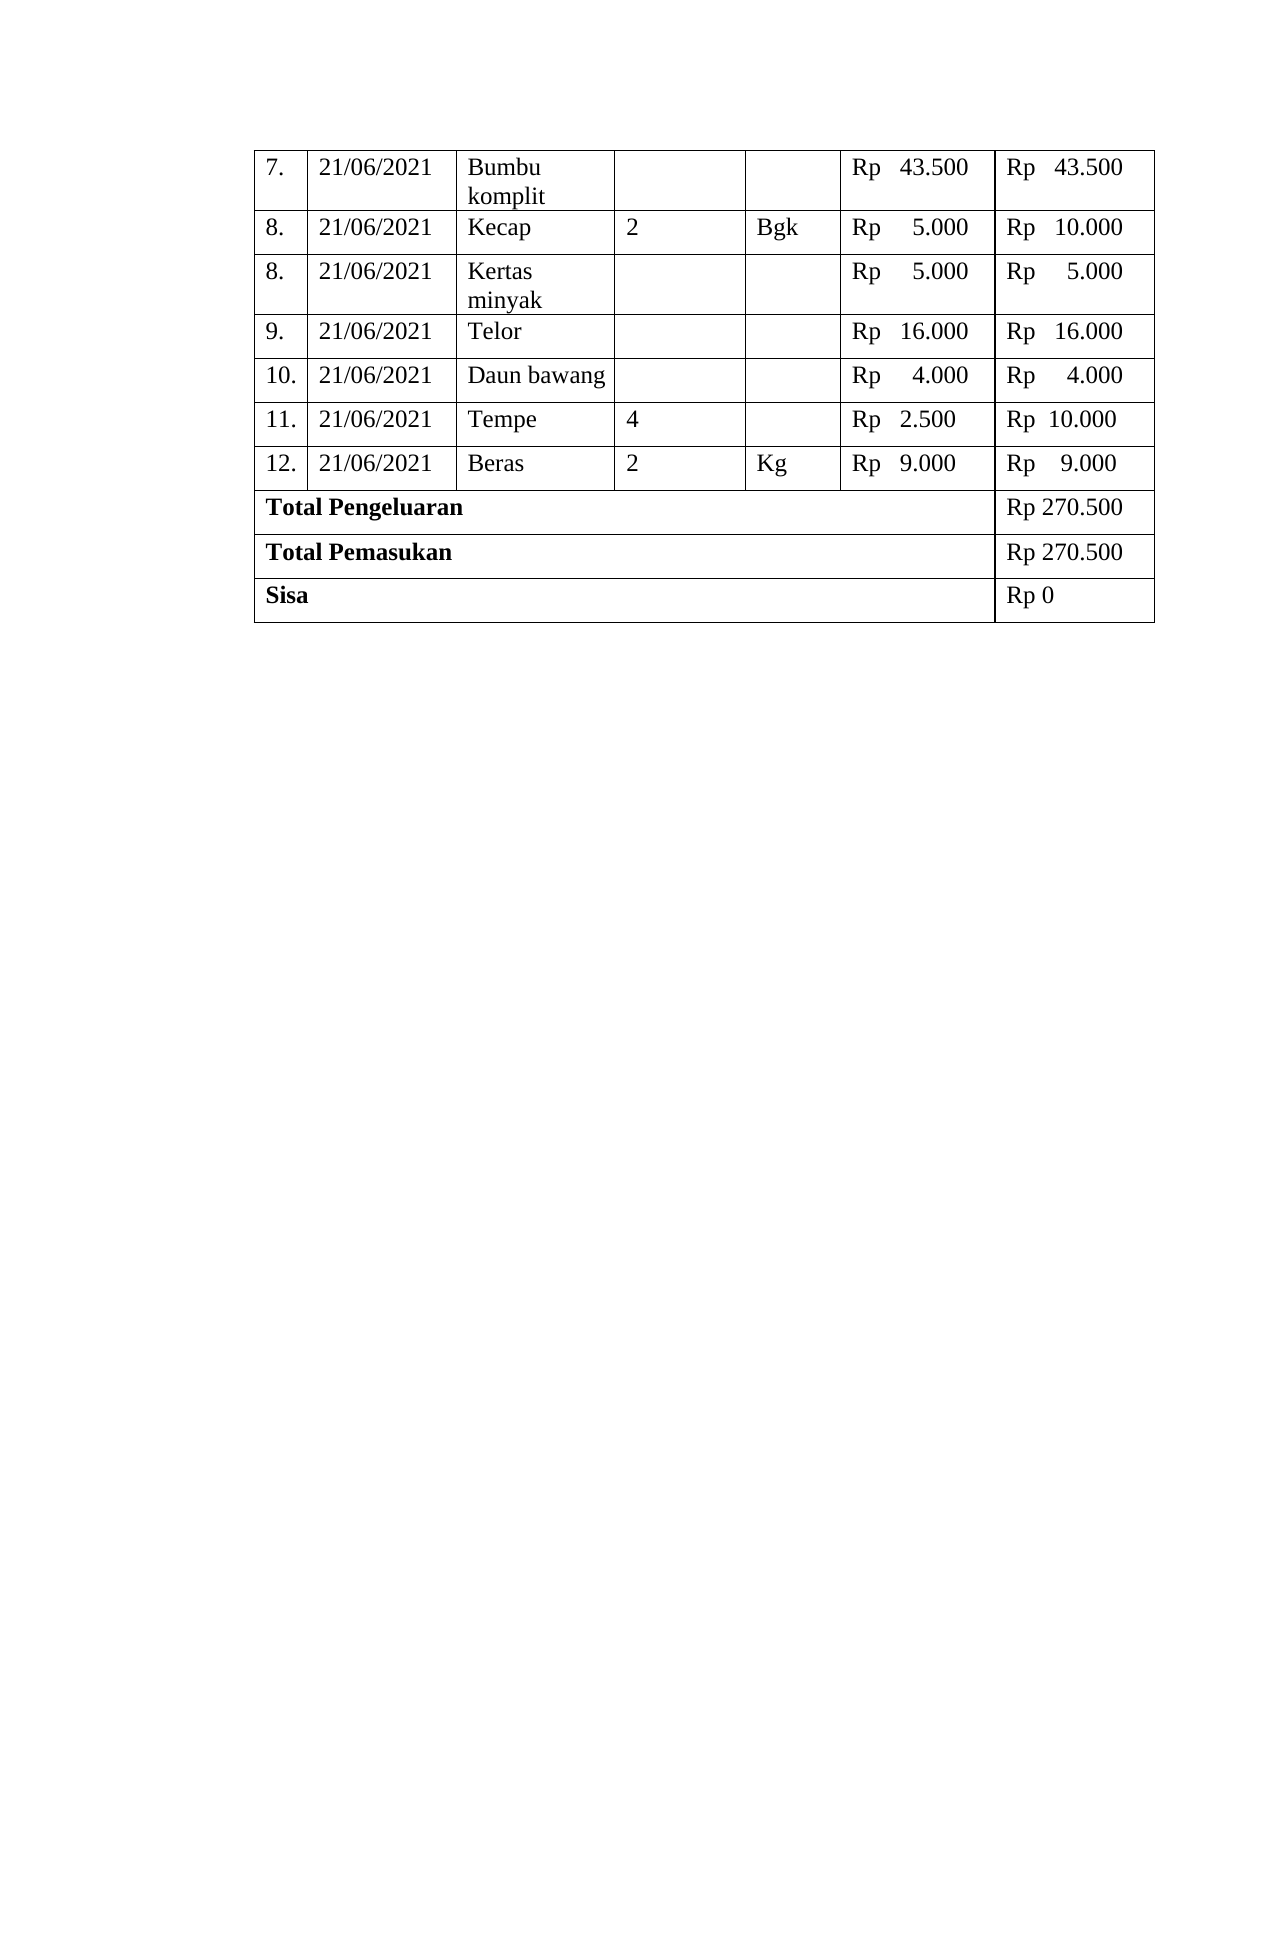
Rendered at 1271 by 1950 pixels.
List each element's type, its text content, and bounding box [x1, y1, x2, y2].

table_cell 21/06/2021 [308, 211, 456, 254]
table_cell Rp 5.000 [841, 211, 994, 254]
table_cell 2 [615, 211, 745, 254]
table_cell Rp 10.000 [996, 403, 1154, 446]
table_cell 10. [255, 359, 307, 402]
table_cell Rp 270.500 [996, 491, 1154, 534]
table_cell Telor [457, 315, 614, 358]
table_cell Sisa [255, 579, 994, 622]
table_cell Kecap [457, 211, 614, 254]
table_cell Tempe [457, 403, 614, 446]
table_cell 21/06/2021 [308, 151, 456, 210]
table_cell 21/06/2021 [308, 359, 456, 402]
table_cell 12. [255, 447, 307, 490]
table_cell [615, 151, 745, 210]
table_cell Bgk [746, 211, 840, 254]
table_cell Daun bawang [457, 359, 614, 402]
table_cell 7. [255, 151, 307, 210]
table_cell Total Pengeluaran [255, 491, 994, 534]
table_cell 21/06/2021 [308, 315, 456, 358]
table_cell Rp 5.000 [996, 255, 1154, 314]
table_cell Rp 43.500 [841, 151, 994, 210]
table_cell Rp 43.500 [996, 151, 1154, 210]
table_cell [615, 255, 745, 314]
table_cell Kertas minyak [457, 255, 614, 314]
table_cell Rp 2.500 [841, 403, 994, 446]
table_cell [615, 359, 745, 402]
table_cell 8. [255, 211, 307, 254]
table_cell Total Pemasukan [255, 535, 994, 578]
table_cell Rp 9.000 [996, 447, 1154, 490]
table_cell [746, 315, 840, 358]
table_cell Rp 4.000 [996, 359, 1154, 402]
table_cell Rp 270.500 [996, 535, 1154, 578]
table_cell Rp 9.000 [841, 447, 994, 490]
table_cell [746, 151, 840, 210]
table_cell Kg [746, 447, 840, 490]
table_cell Beras [457, 447, 614, 490]
table_cell 4 [615, 403, 745, 446]
table_cell Bumbu komplit [457, 151, 614, 210]
table_cell Rp 5.000 [841, 255, 994, 314]
table_cell 21/06/2021 [308, 447, 456, 490]
table_cell Rp 16.000 [996, 315, 1154, 358]
table_cell Rp 10.000 [996, 211, 1154, 254]
table_cell Rp 0 [996, 579, 1154, 622]
table_cell 21/06/2021 [308, 255, 456, 314]
table_cell 11. [255, 403, 307, 446]
table_cell 2 [615, 447, 745, 490]
table_cell 21/06/2021 [308, 403, 456, 446]
table_cell Rp 4.000 [841, 359, 994, 402]
table_cell 9. [255, 315, 307, 358]
table_cell [746, 403, 840, 446]
table_cell [746, 359, 840, 402]
table_cell 8. [255, 255, 307, 314]
table_cell Rp 16.000 [841, 315, 994, 358]
table_cell [615, 315, 745, 358]
table_cell [746, 255, 840, 314]
